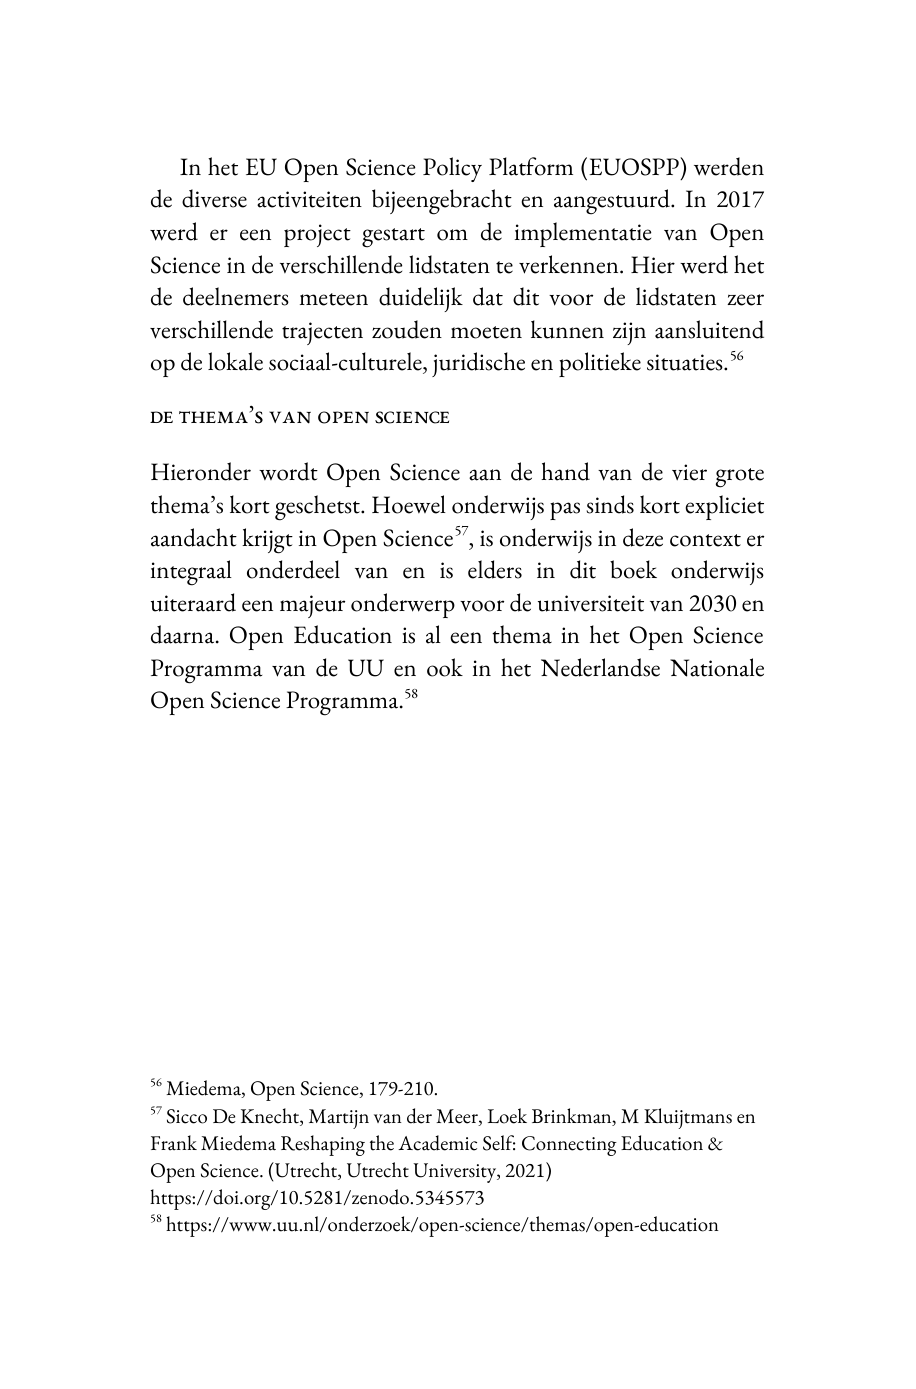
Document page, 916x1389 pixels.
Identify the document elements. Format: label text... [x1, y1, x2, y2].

subtitle De thema’s van Open Science [150, 403, 766, 431]
text Hieronder wordt Open Science aan de hand van de vier grote thema’s kort geschetst. Hoewel onderwijs pas sinds kort expliciet aandacht krijgt in Open Science, is onderwijs in deze context er integraal onderdeel van en is elders in dit boek onderwijs uiteraard een majeur onderwerp voor de universiteit van 2030 en daarna. Open Education is al een thema in het Open Science Programma van de UU en ook in het Nederlandse Nationale Open Science Programma. [150, 456, 766, 716]
text In het EU Open Science Policy Platform (EUOSPP) werden de diverse activiteiten bijeengebracht en aangestuurd. In 2017 werd er een project gestart om de implementatie van Open Science in de verschillende lidstaten te verkennen. Hier werd het de deelnemers meteen duidelijk dat dit voor de lidstaten zeer verschillende trajecten zouden moeten kunnen zijn aansluitend op de lokale sociaal-culturele, juridische en politieke situaties. [150, 150, 766, 378]
